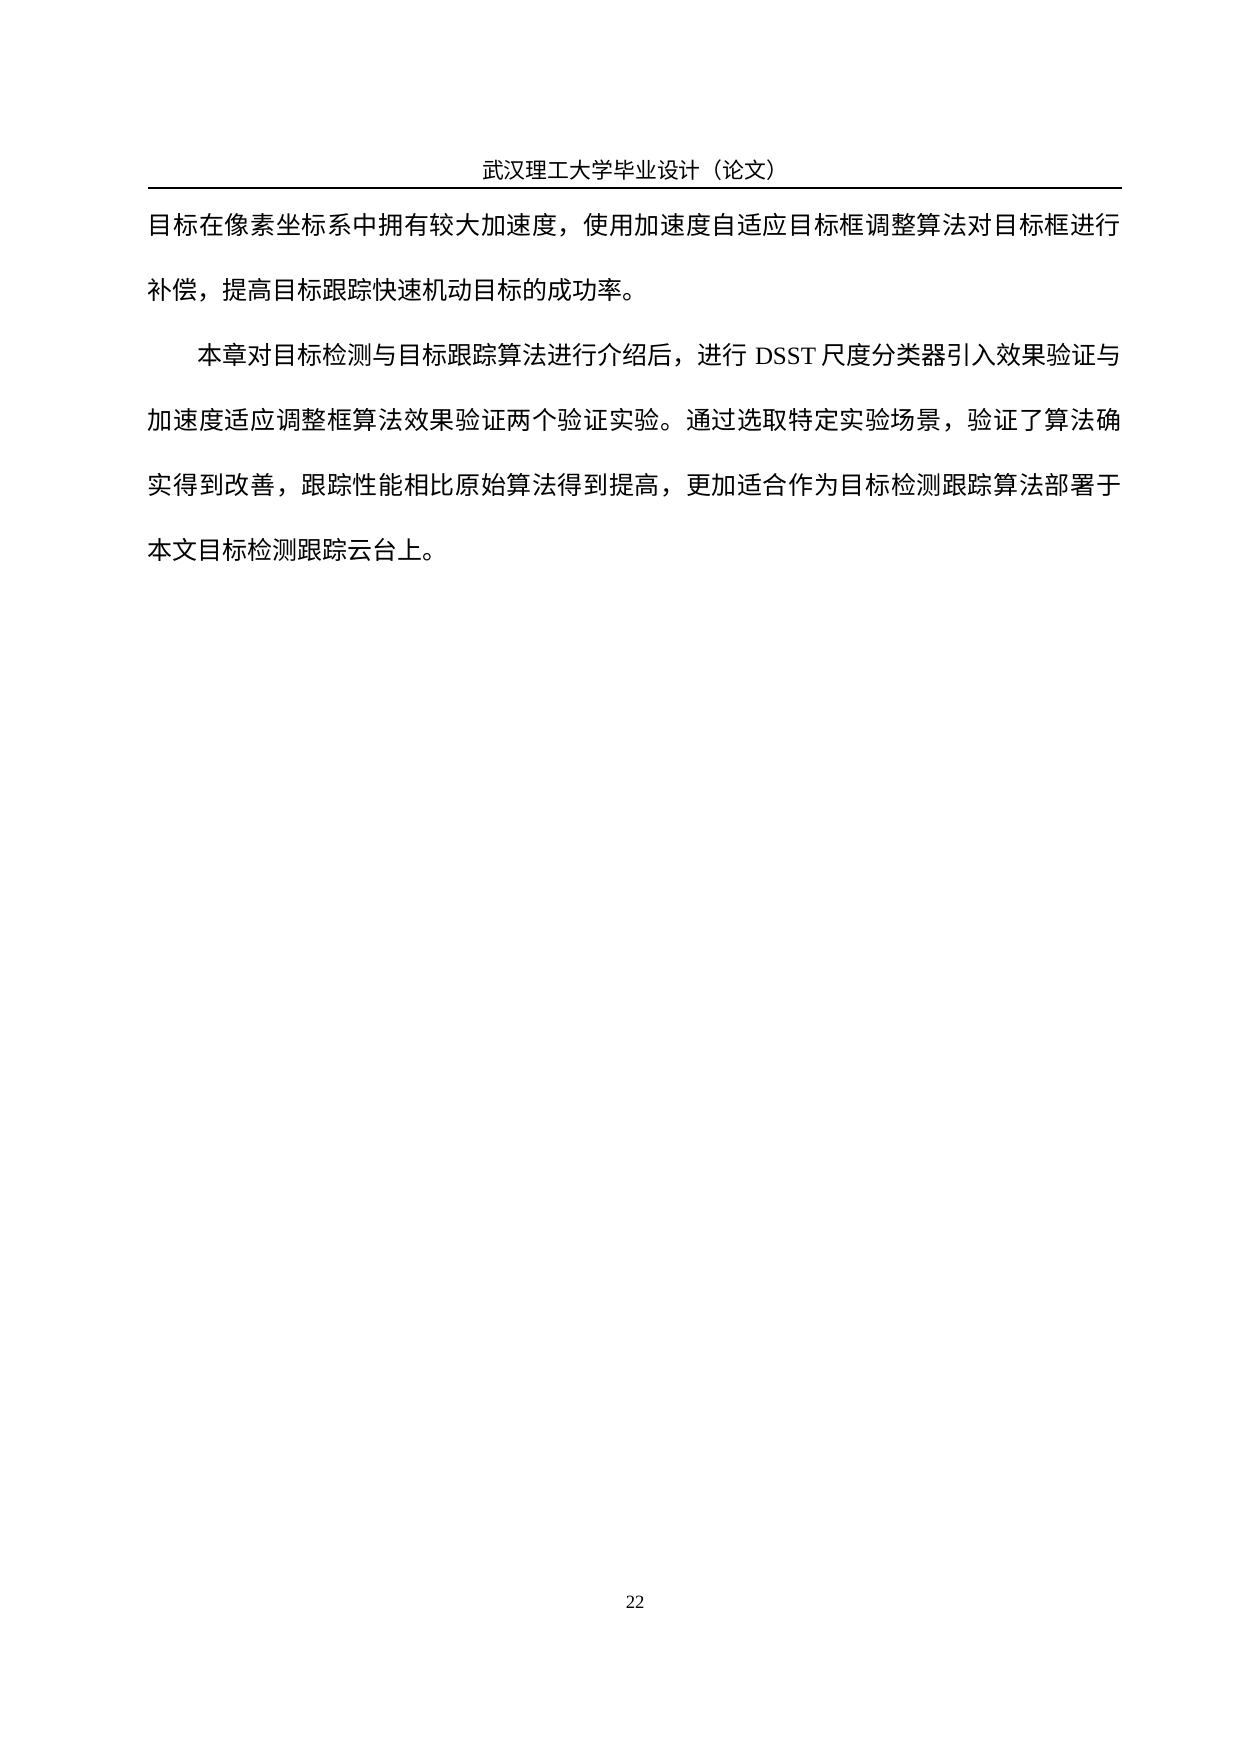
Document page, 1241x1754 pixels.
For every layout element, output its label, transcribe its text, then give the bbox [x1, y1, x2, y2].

text 本章对目标检测与目标跟踪算法进行介绍后，进行DSST尺度分类器引入效果验证与加速度适应调整框算法效果验证两个验证实验。通过选取特定实验场景，验证了算法确实得到改善，跟踪性能相比原始算法得到提高，更加适合作为目标检测跟踪算法部署于本文目标检测跟踪云台上。 [148, 321, 1122, 581]
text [148, 191, 1122, 321]
